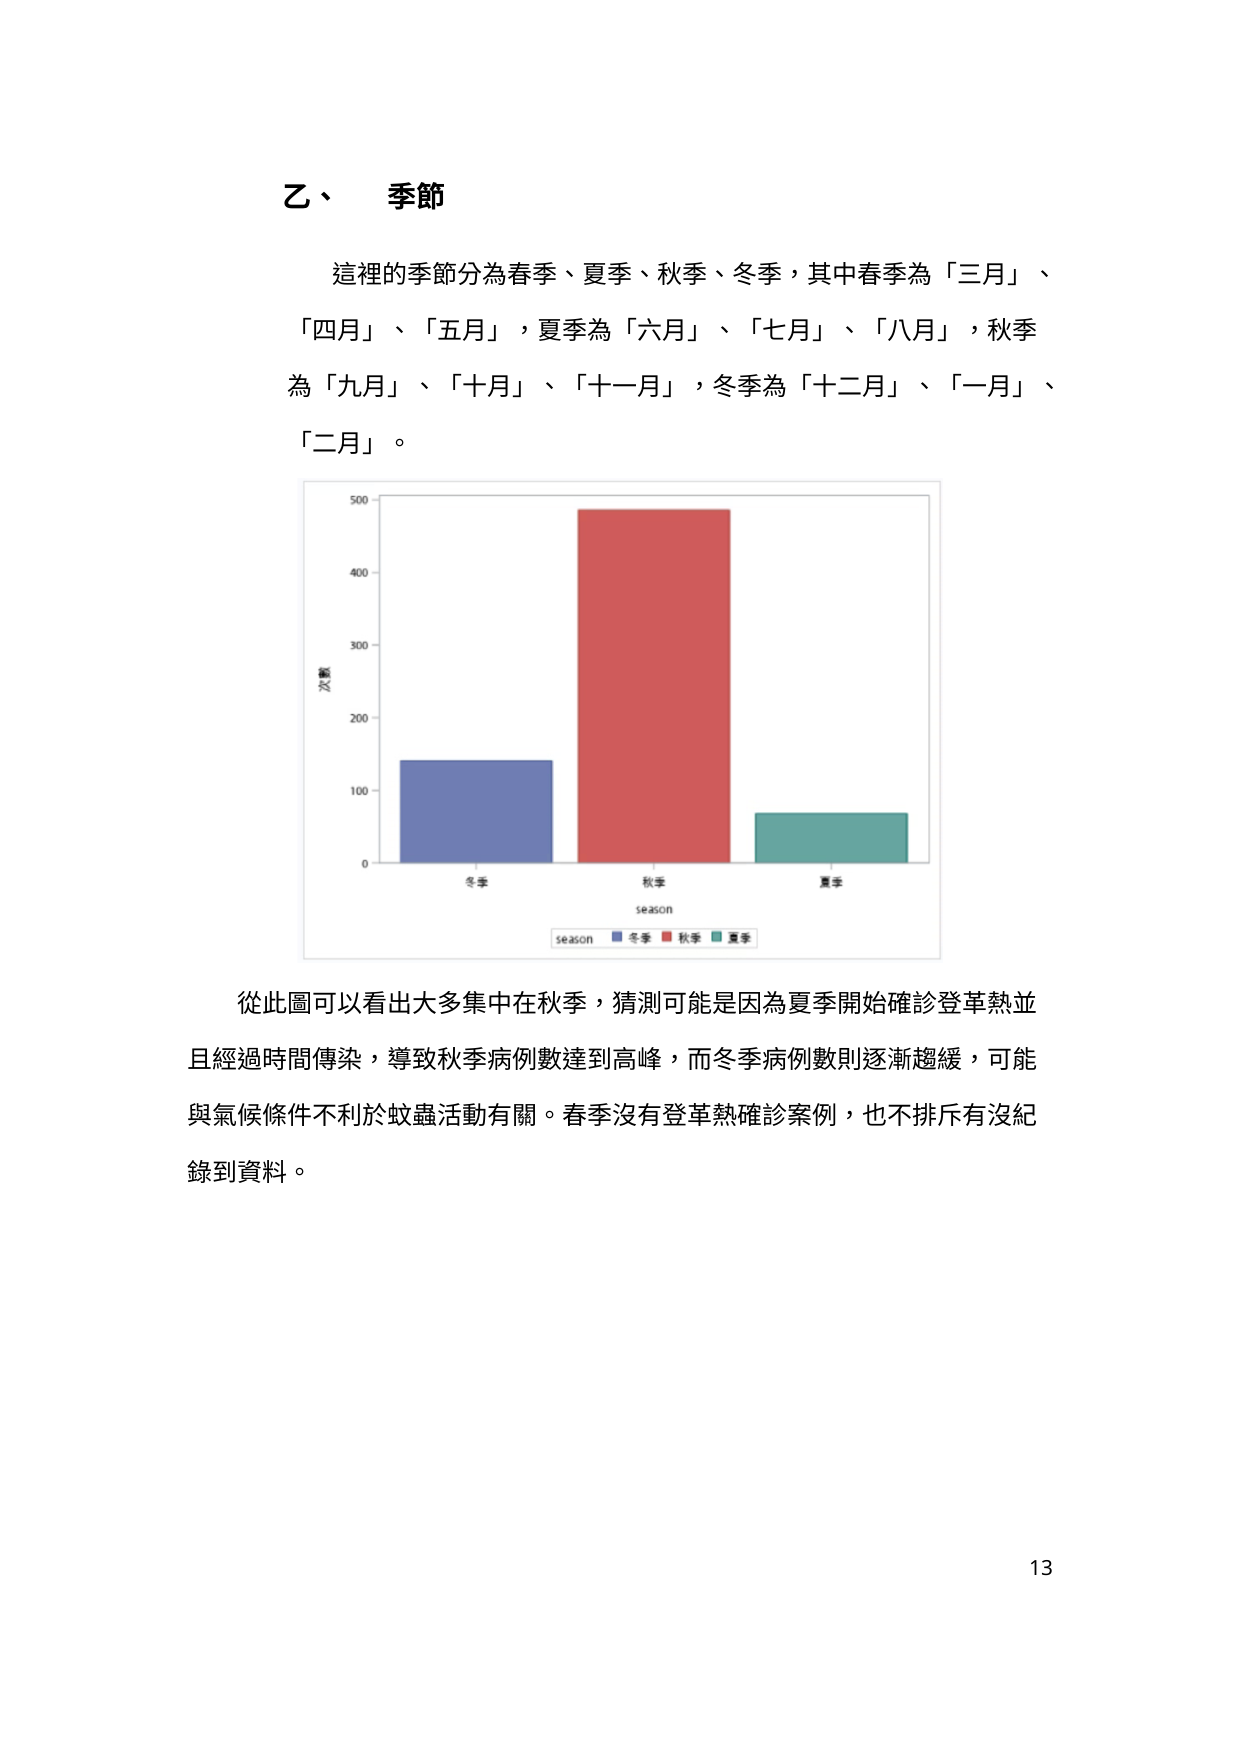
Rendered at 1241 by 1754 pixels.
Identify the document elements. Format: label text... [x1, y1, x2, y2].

picture [297, 478, 943, 963]
list 季節 [282, 158, 1053, 233]
text 這裡的季節分為春季、夏季、秋季、冬季，其中春季為「三月」、「四月」、「五月」，夏季為「六月」、「七月」、「八月」，秋季為「九月」、「十月」、「十一月」，冬季為「十二月」、「一月」、「二月」。 [287, 254, 1053, 460]
text 從此圖可以看出大多集中在秋季，猜測可能是因為夏季開始確診登革熱並且經過時間傳染，導致秋季病例數達到高峰，而冬季病例數則逐漸趨緩，可能與氣候條件不利於蚊蟲活動有關。春季沒有登革熱確診案例，也不排斥有沒紀錄到資料。 [187, 983, 1053, 1189]
